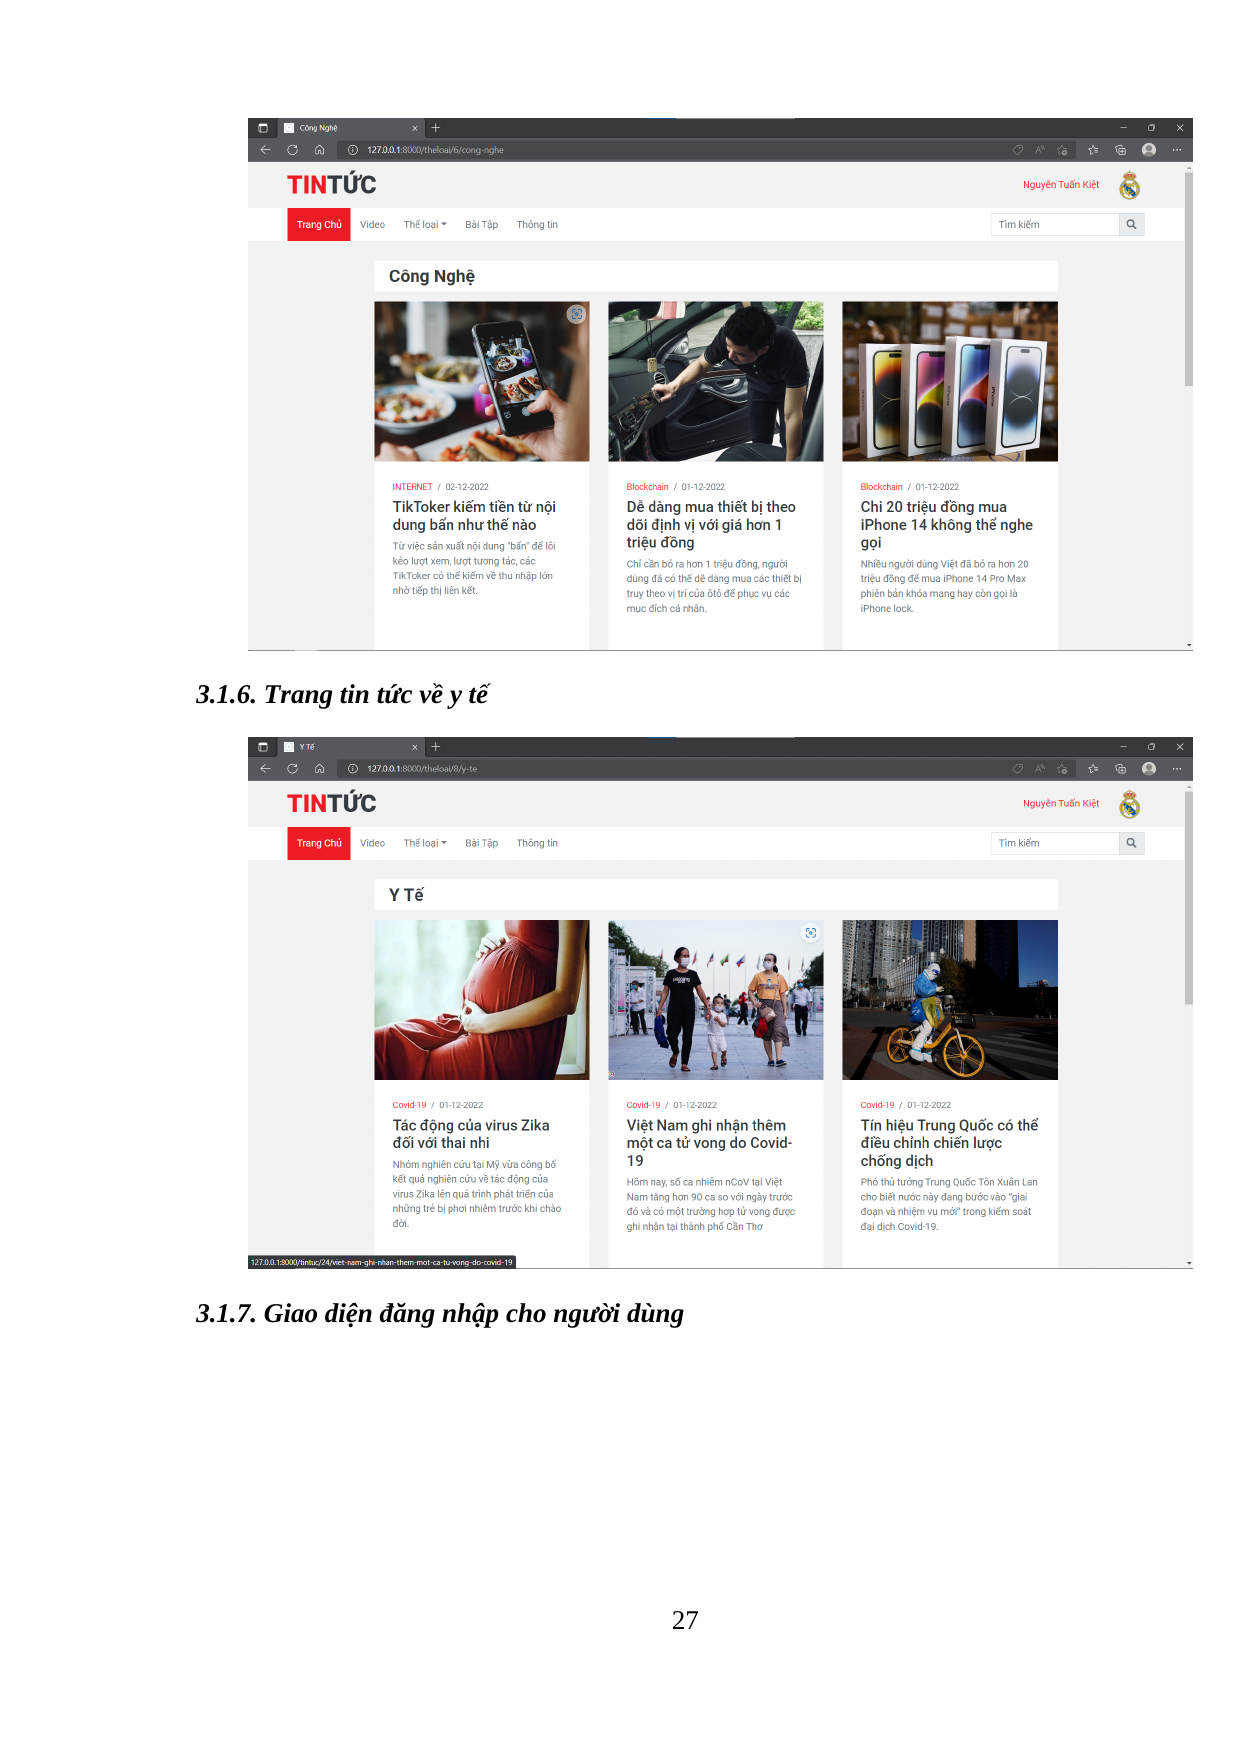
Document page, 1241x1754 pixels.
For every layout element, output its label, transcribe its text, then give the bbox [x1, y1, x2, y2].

text Giao diện đăng nhập cho người dùng [187, 1297, 1122, 1328]
picture [248, 737, 1193, 1269]
text Trang tin tức về y tế [187, 678, 1122, 709]
picture [248, 118, 1193, 651]
